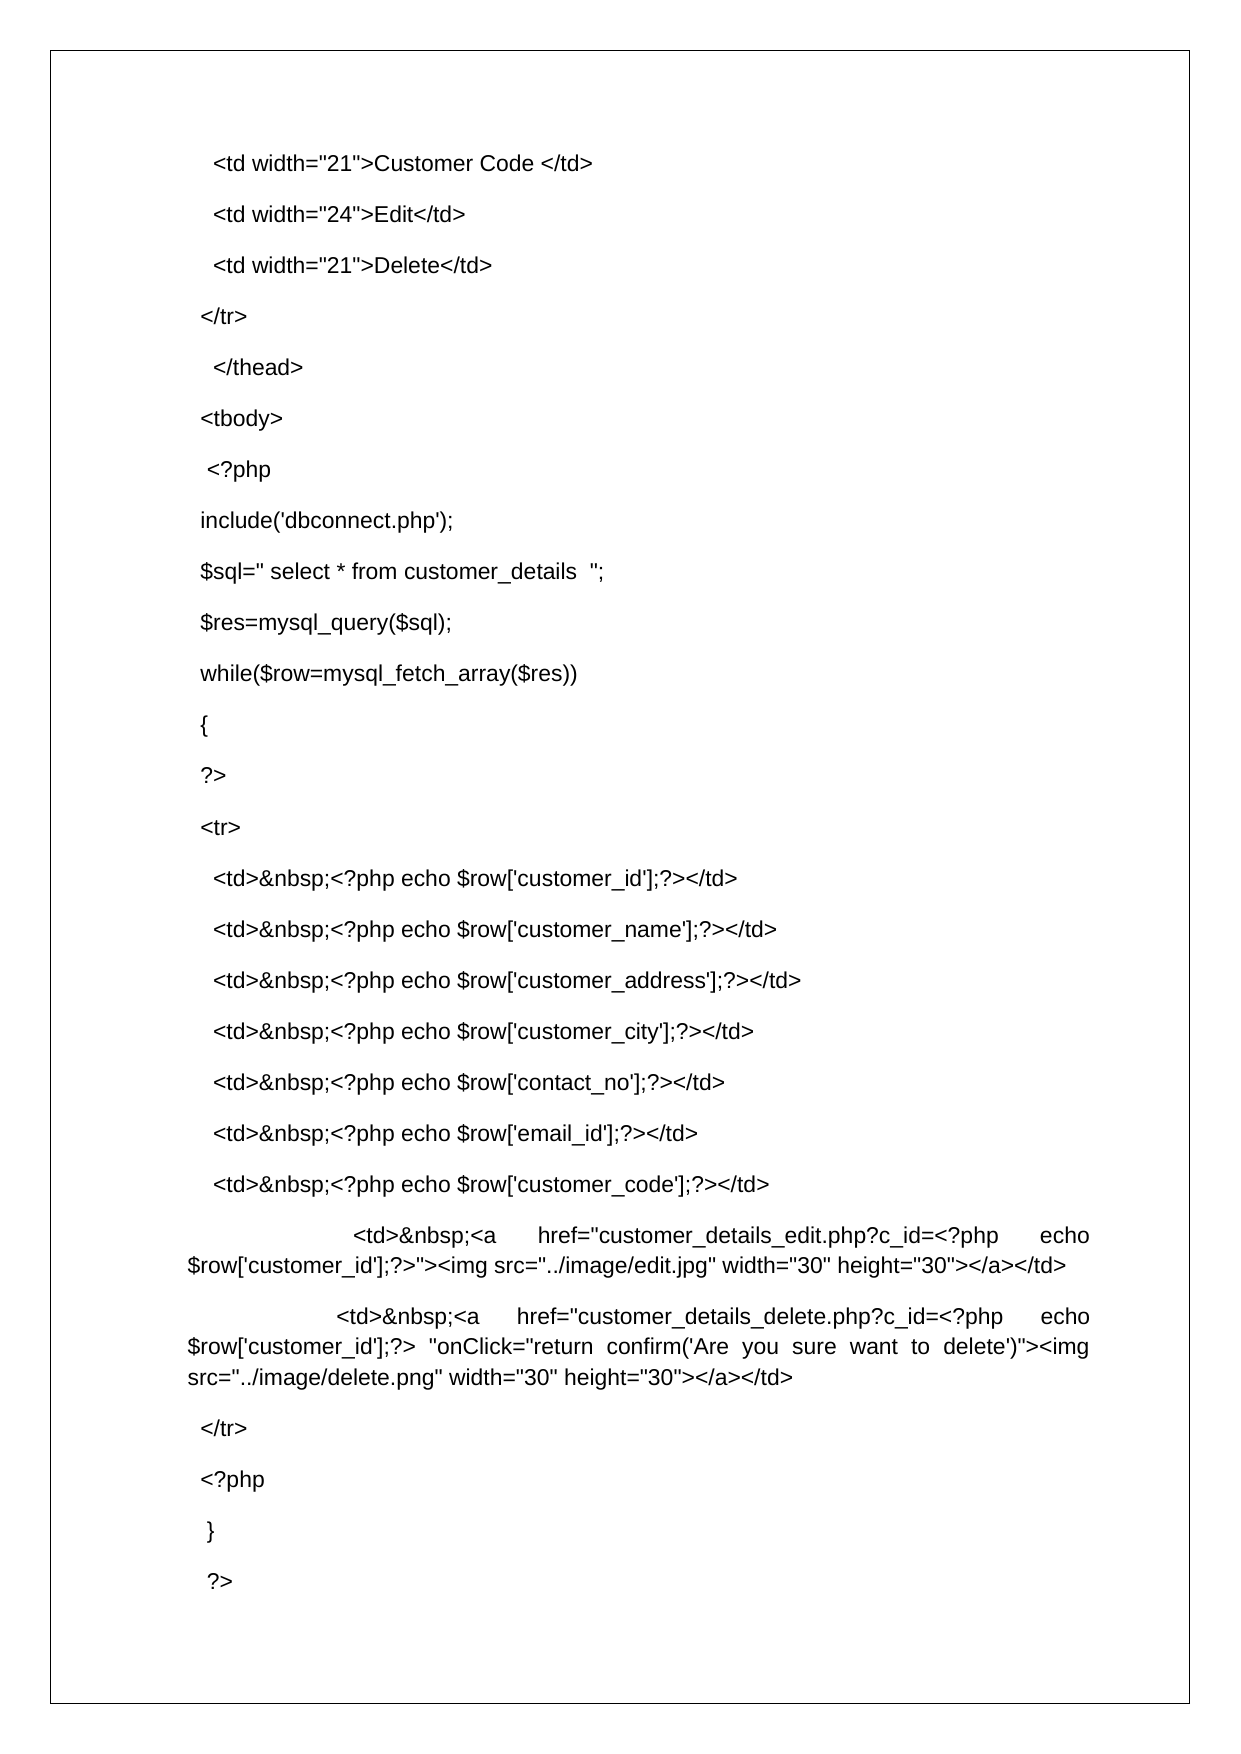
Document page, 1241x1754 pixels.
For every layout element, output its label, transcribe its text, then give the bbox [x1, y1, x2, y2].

text ?> [187, 762, 1090, 789]
text $sql=" select * from customer_details "; [187, 558, 1090, 585]
text <?php [187, 456, 1090, 483]
text </thead> [187, 354, 1090, 381]
text </tr> [187, 303, 1090, 329]
text { [187, 711, 1090, 738]
text include('dbconnect.php'); [187, 507, 1090, 534]
text <td>&nbsp;<?php echo $row['contact_no'];?></td> [187, 1069, 1090, 1095]
text <td width="21">Delete</td> [187, 252, 1090, 278]
text <td>&nbsp;<?php echo $row['customer_city'];?></td> [187, 1018, 1090, 1044]
text <?php [187, 1466, 1090, 1492]
text <td>&nbsp;<a href="customer_details_edit.php?c_id=<?php echo $row['customer_id'];?>"><img src="../image/edit.jpg" width="30" height="30"></a></td> [187, 1222, 1090, 1278]
text <td>&nbsp;<?php echo $row['customer_id'];?></td> [187, 864, 1090, 891]
text <td>&nbsp;<?php echo $row['customer_code'];?></td> [187, 1171, 1090, 1197]
text <td>&nbsp;<?php echo $row['email_id'];?></td> [187, 1120, 1090, 1146]
text $res=mysql_query($sql); [187, 609, 1090, 636]
text ?> [187, 1568, 1090, 1594]
text } [187, 1517, 1090, 1543]
text <td width="21">Customer Code </td> [187, 150, 1090, 176]
text </tr> [187, 1414, 1090, 1441]
text <td>&nbsp;<?php echo $row['customer_name'];?></td> [187, 916, 1090, 942]
text while($row=mysql_fetch_array($res)) [187, 660, 1090, 687]
text <tr> [187, 813, 1090, 840]
text <td>&nbsp;<?php echo $row['customer_address'];?></td> [187, 967, 1090, 993]
text <td>&nbsp;<a href="customer_details_delete.php?c_id=<?php echo $row['customer_id'];?> "onClick="return confirm('Are you sure want to delete')"><img src="../image/delete.png" width="30" height="30"></a></td> [187, 1303, 1090, 1390]
text <tbody> [187, 405, 1090, 432]
text <td width="24">Edit</td> [187, 201, 1090, 227]
